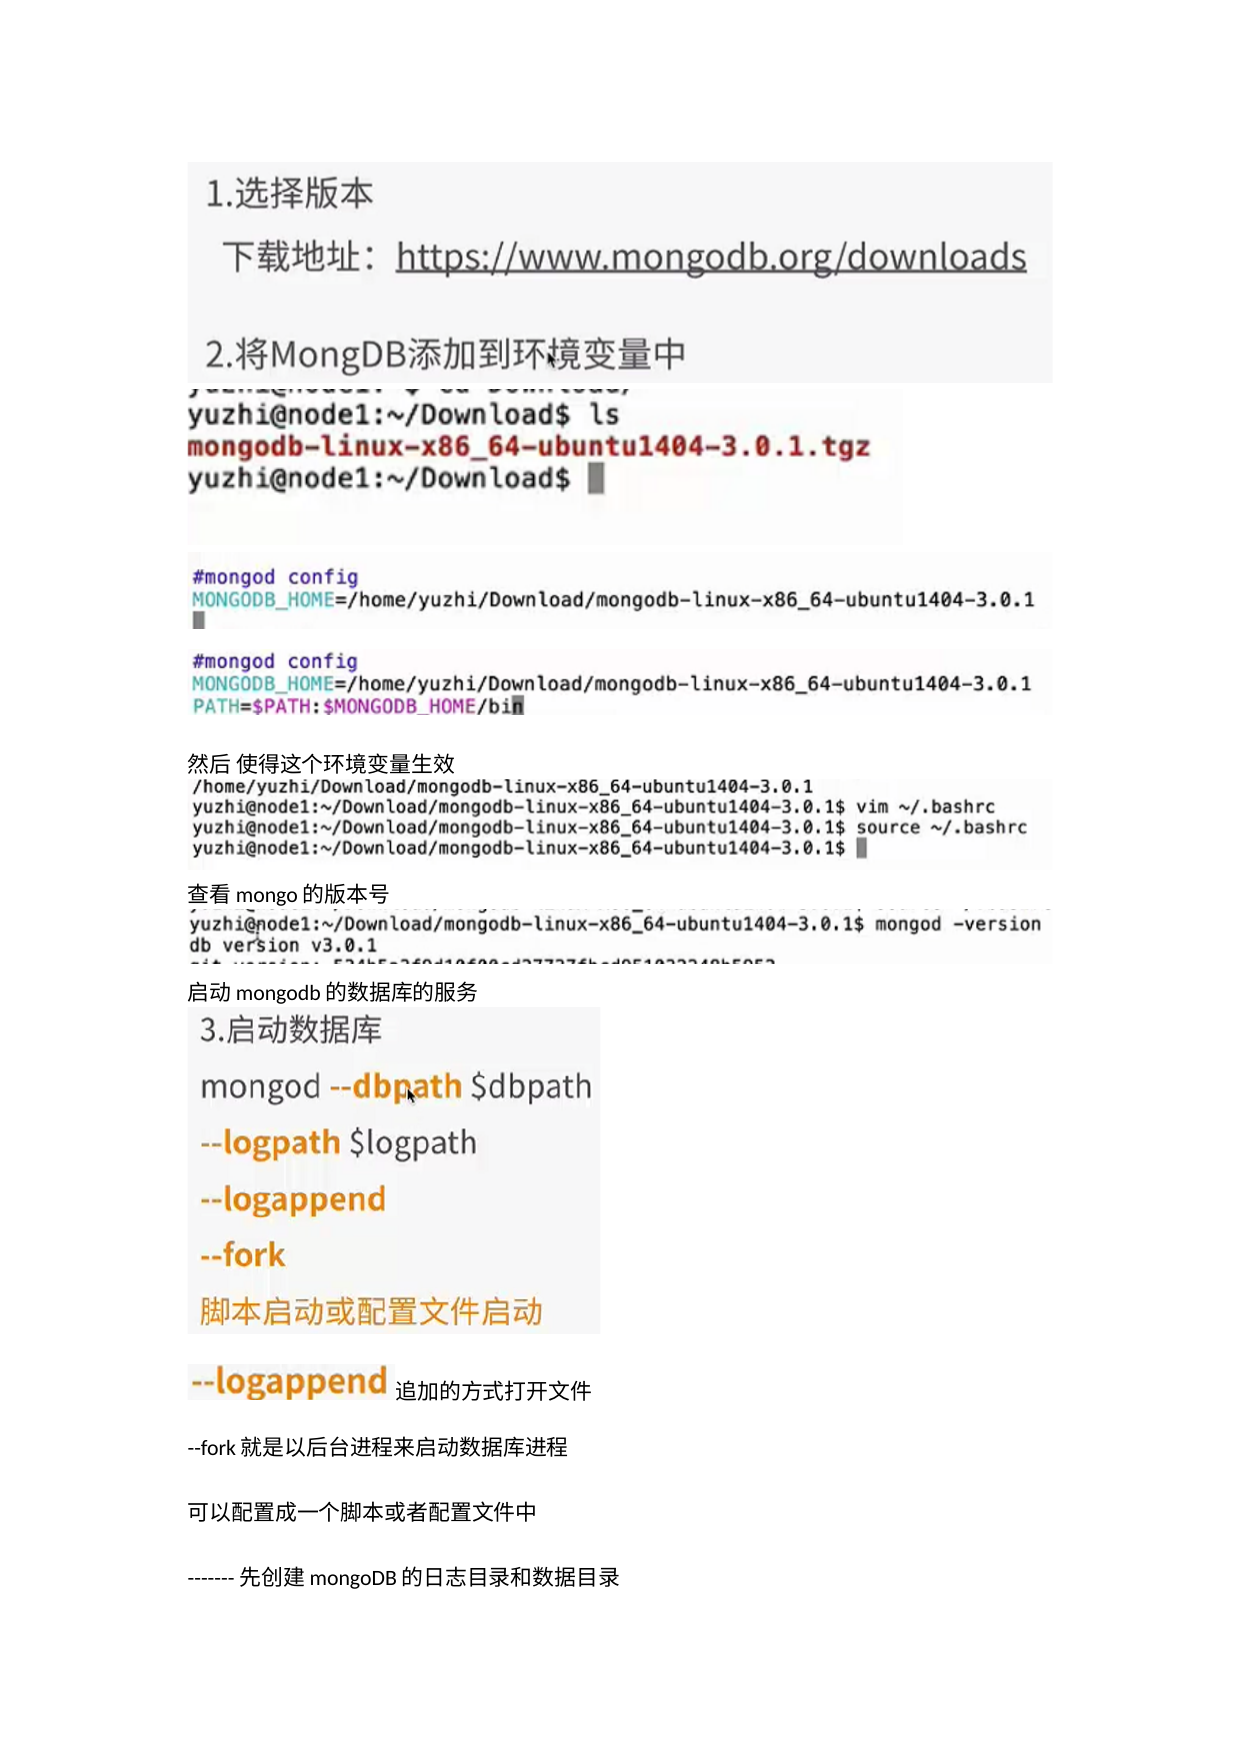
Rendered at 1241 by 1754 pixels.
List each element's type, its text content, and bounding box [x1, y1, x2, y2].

picture [187, 1007, 601, 1334]
picture [187, 162, 1053, 383]
picture [187, 389, 903, 545]
text 可以配置成一个脚本或者配置文件中 [187, 1494, 1053, 1527]
picture [187, 909, 1053, 964]
text 追加的方式打开文件 [187, 1364, 1053, 1429]
picture [187, 649, 1053, 715]
picture [187, 552, 1053, 629]
text --fork就是以后台进程来启动数据库进程 [187, 1429, 1053, 1462]
picture [187, 779, 1053, 870]
text 启动mongodb的数据库的服务 [187, 974, 1053, 1007]
text 然后 使得这个环境变量生效 [187, 747, 1053, 779]
text 查看mongo的版本号 [187, 877, 1053, 909]
picture [187, 1364, 395, 1400]
text ------- 先创建mongoDB的日志目录和数据目录 [187, 1559, 1053, 1592]
